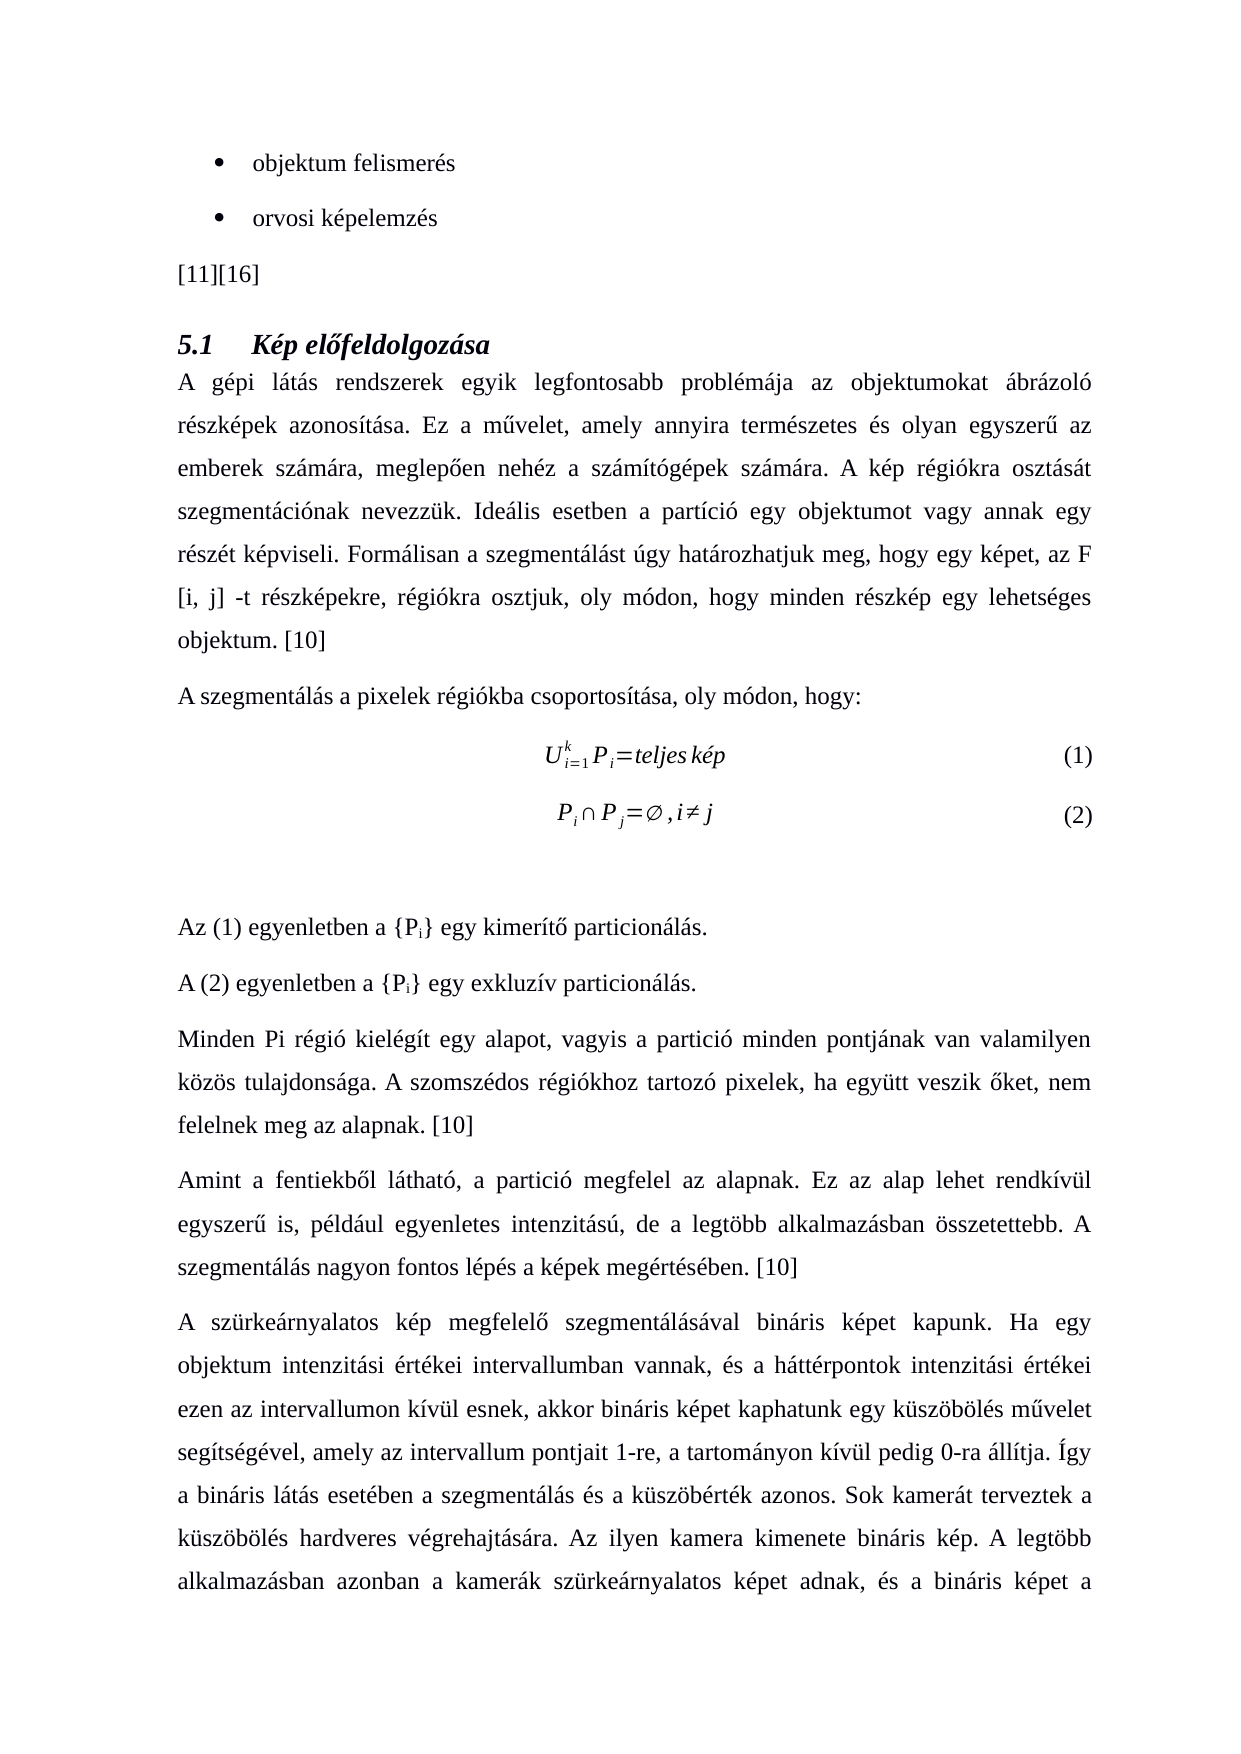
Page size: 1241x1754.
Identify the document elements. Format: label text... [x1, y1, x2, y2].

subtitle Kép előfeldolgozása [177, 327, 1092, 361]
text [11][16] [177, 259, 1092, 288]
text Amint a fentiekből látható, a partició megfelel az alapnak. Ez az alap lehet rendkívül egyszerű is, például egyenletes intenzitású, de a legtöbb alkalmazásban összetettebb. A szegmentálás nagyon fontos lépés a képek megértésében. [10] [177, 1166, 1092, 1281]
text A gépi látás rendszerek egyik legfontosabb problémája az objektumokat ábrázoló részképek azonosítása. Ez a művelet, amely annyira természetes és olyan egyszerű az emberek számára, meglepően nehéz a számítógépek számára. A kép régiókra osztását szegmentációnak nevezzük. Ideális esetben a partíció egy objektumot vagy annak egy részét képviseli. Formálisan a szegmentálást úgy határozhatjuk meg, hogy egy képet, az F [i, j] -t részképekre, régiókra osztjuk, oly módon, hogy minden részkép egy lehetséges objektum. [10] [177, 367, 1092, 654]
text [177, 1307, 1092, 1595]
list orvosi képelemzés [215, 203, 1092, 232]
text Az (1) egyenletben a {Pi} egy kimerítő particionálás. [177, 912, 1092, 941]
text A szegmentálás a pixelek régiókba csoportosítása, oly módon, hogy: [177, 681, 1092, 710]
text (1) [177, 737, 1092, 772]
text A (2) egyenletben a {Pi} egy exkluzív particionálás. [177, 968, 1092, 997]
text (2) [177, 799, 1092, 830]
list objektum felismerés [215, 148, 1092, 176]
text Minden Pi régió kielégít egy alapot, vagyis a partició minden pontjának van valamilyen közös tulajdonsága. A szomszédos régiókhoz tartozó pixelek, ha együtt veszik őket, nem felelnek meg az alapnak. [10] [177, 1024, 1092, 1139]
